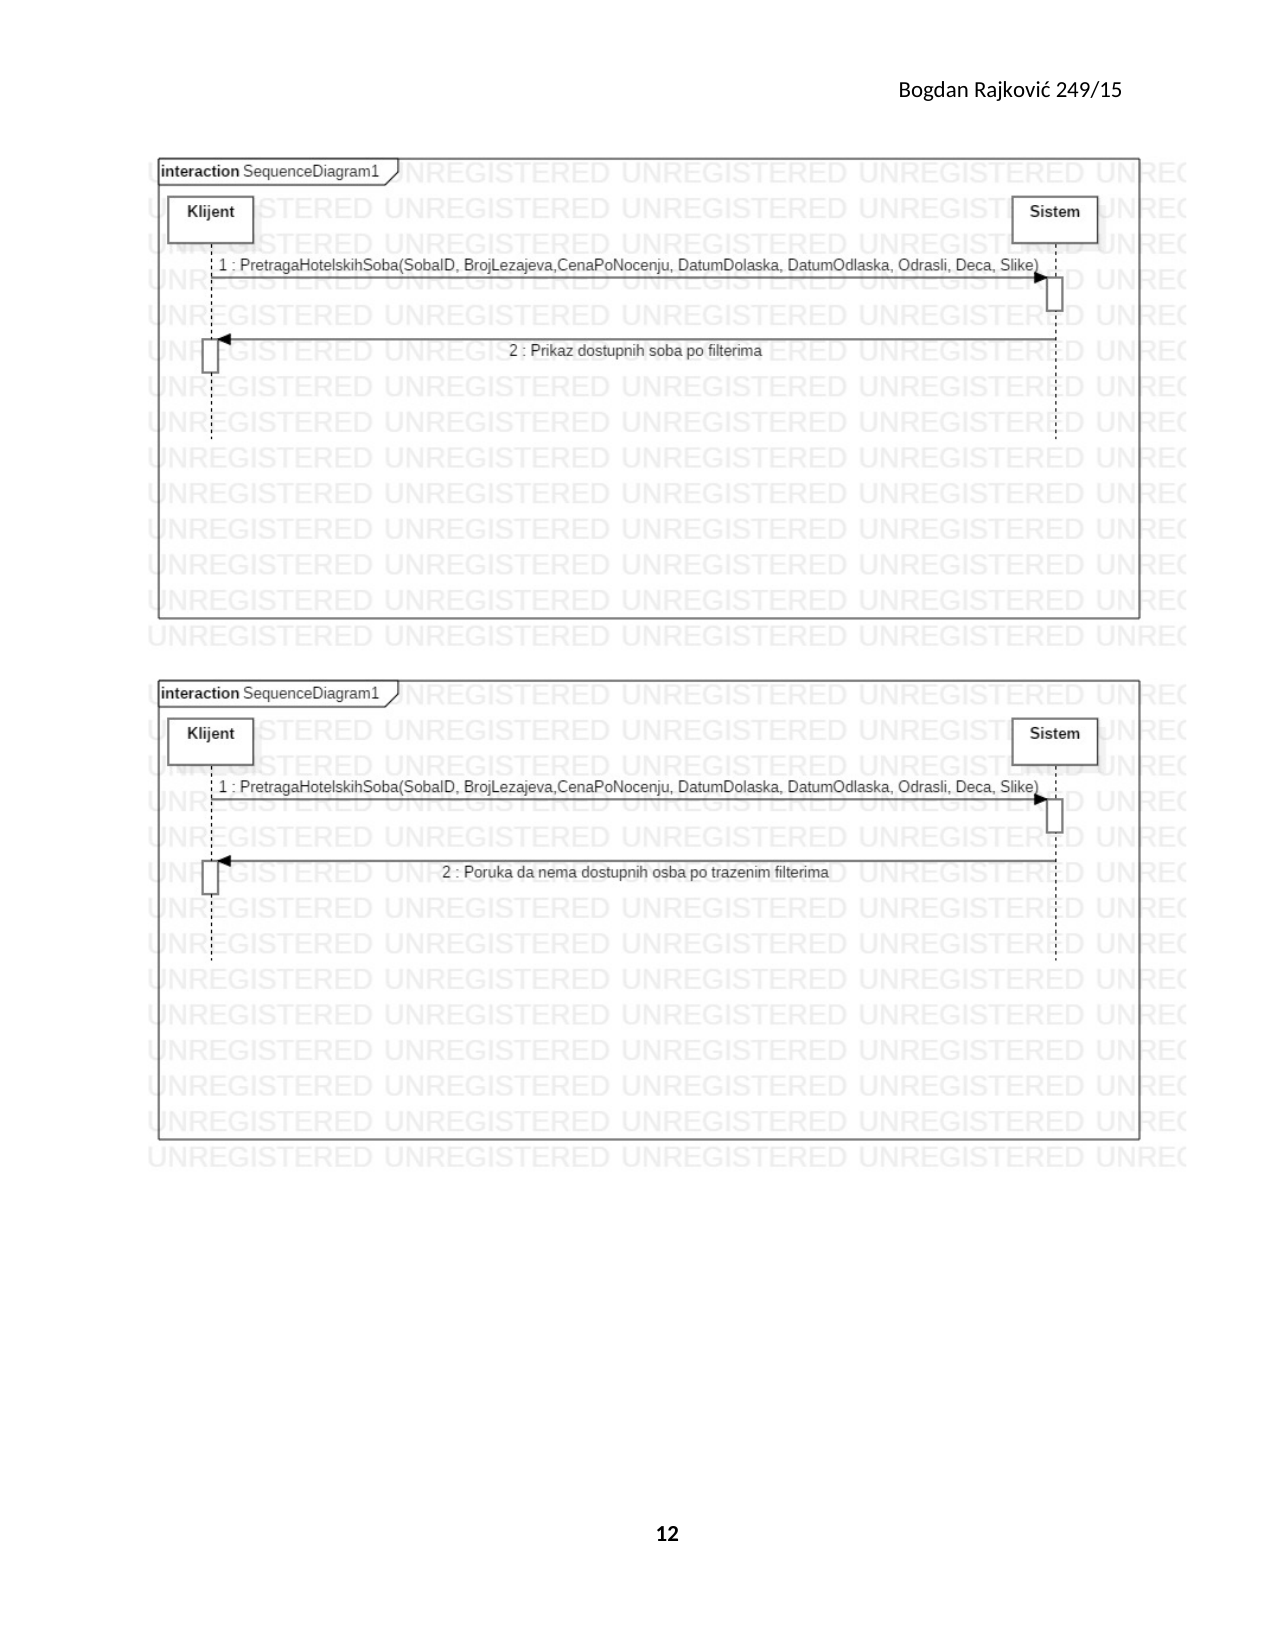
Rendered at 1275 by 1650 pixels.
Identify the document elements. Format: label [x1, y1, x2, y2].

picture [147, 669, 1187, 1187]
picture [147, 147, 1187, 666]
